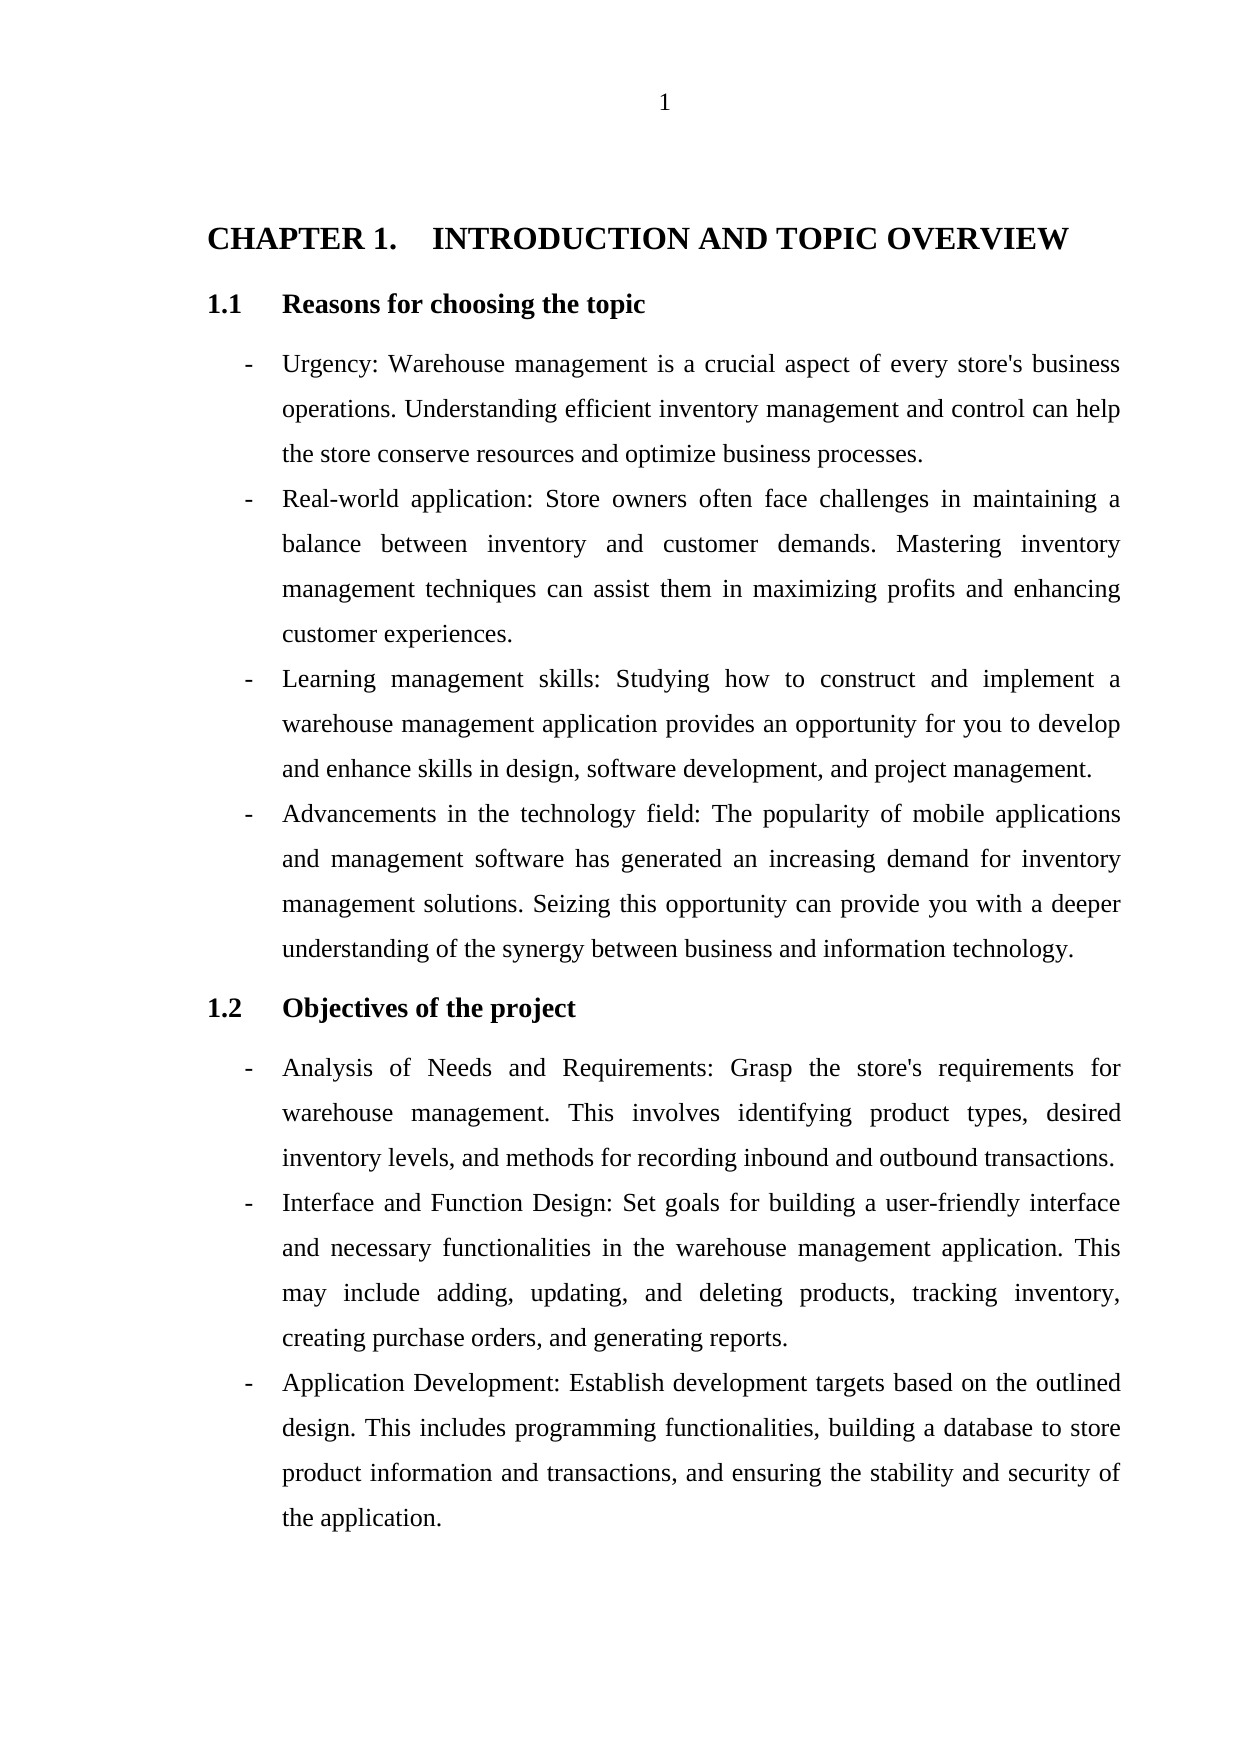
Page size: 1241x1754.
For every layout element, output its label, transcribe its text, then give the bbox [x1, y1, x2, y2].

subtitle Reasons for choosing the topic [207, 287, 1122, 320]
list Learning management skills: Studying how to construct and implement a warehouse management application provides an opportunity for you to develop and enhance skills in design, software development, and project management. [244, 663, 1122, 783]
subtitle INTRODUCTION AND TOPIC OVERVIEW [207, 219, 1122, 256]
list Analysis of Needs and Requirements: Grasp the store's requirements for warehouse management. This involves identifying product types, desired inventory levels, and methods for recording inbound and outbound transactions. [244, 1052, 1122, 1172]
subtitle Objectives of the project [207, 991, 1122, 1023]
list Interface and Function Design: Set goals for building a user-friendly interface and necessary functionalities in the warehouse management application. This may include adding, updating, and deleting products, tracking inventory, creating purchase orders, and generating reports. [244, 1187, 1122, 1352]
list Urgency: Warehouse management is a crucial aspect of every store's business operations. Understanding efficient inventory management and control can help the store conserve resources and optimize business processes. [244, 348, 1122, 468]
list Application Development: Establish development targets based on the outlined design. This includes programming functionalities, building a database to store product information and transactions, and ensuring the stability and security of the application. [244, 1367, 1122, 1532]
list Advancements in the technology field: The popularity of mobile applications and management software has generated an increasing demand for inventory management solutions. Seizing this opportunity can provide you with a deeper understanding of the synergy between business and information technology. [244, 798, 1122, 963]
list Real-world application: Store owners often face challenges in maintaining a balance between inventory and customer demands. Mastering inventory management techniques can assist them in maximizing profits and enhancing customer experiences. [244, 483, 1122, 648]
